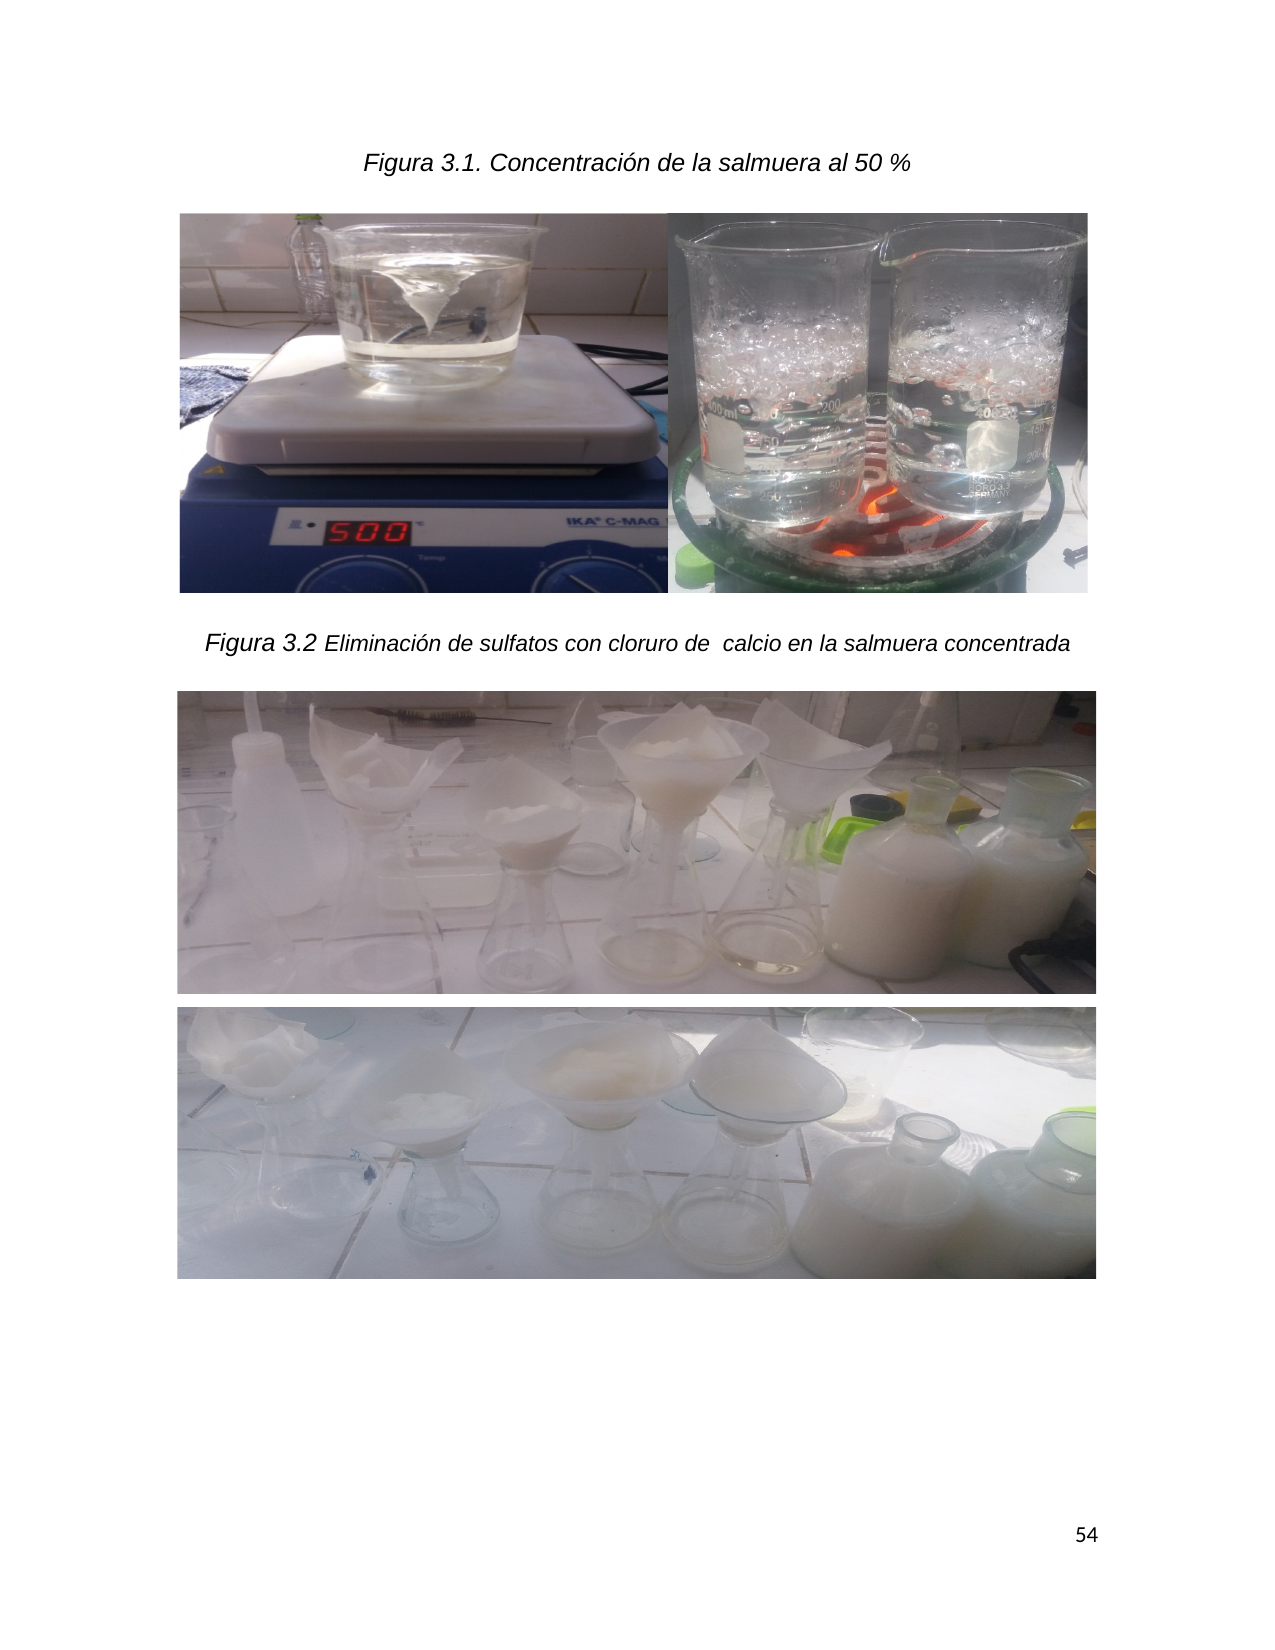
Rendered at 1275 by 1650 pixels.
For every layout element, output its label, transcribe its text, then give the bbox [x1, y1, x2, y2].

text Figura 3.1. Concentración de la salmuera al 50 % [177, 148, 1098, 176]
picture [180, 213, 1088, 593]
picture [177, 1007, 1097, 1279]
text Figura 3.2 Eliminación de sulfatos con cloruro de calcio en la salmuera concentrada [177, 628, 1098, 657]
picture [177, 691, 1097, 994]
